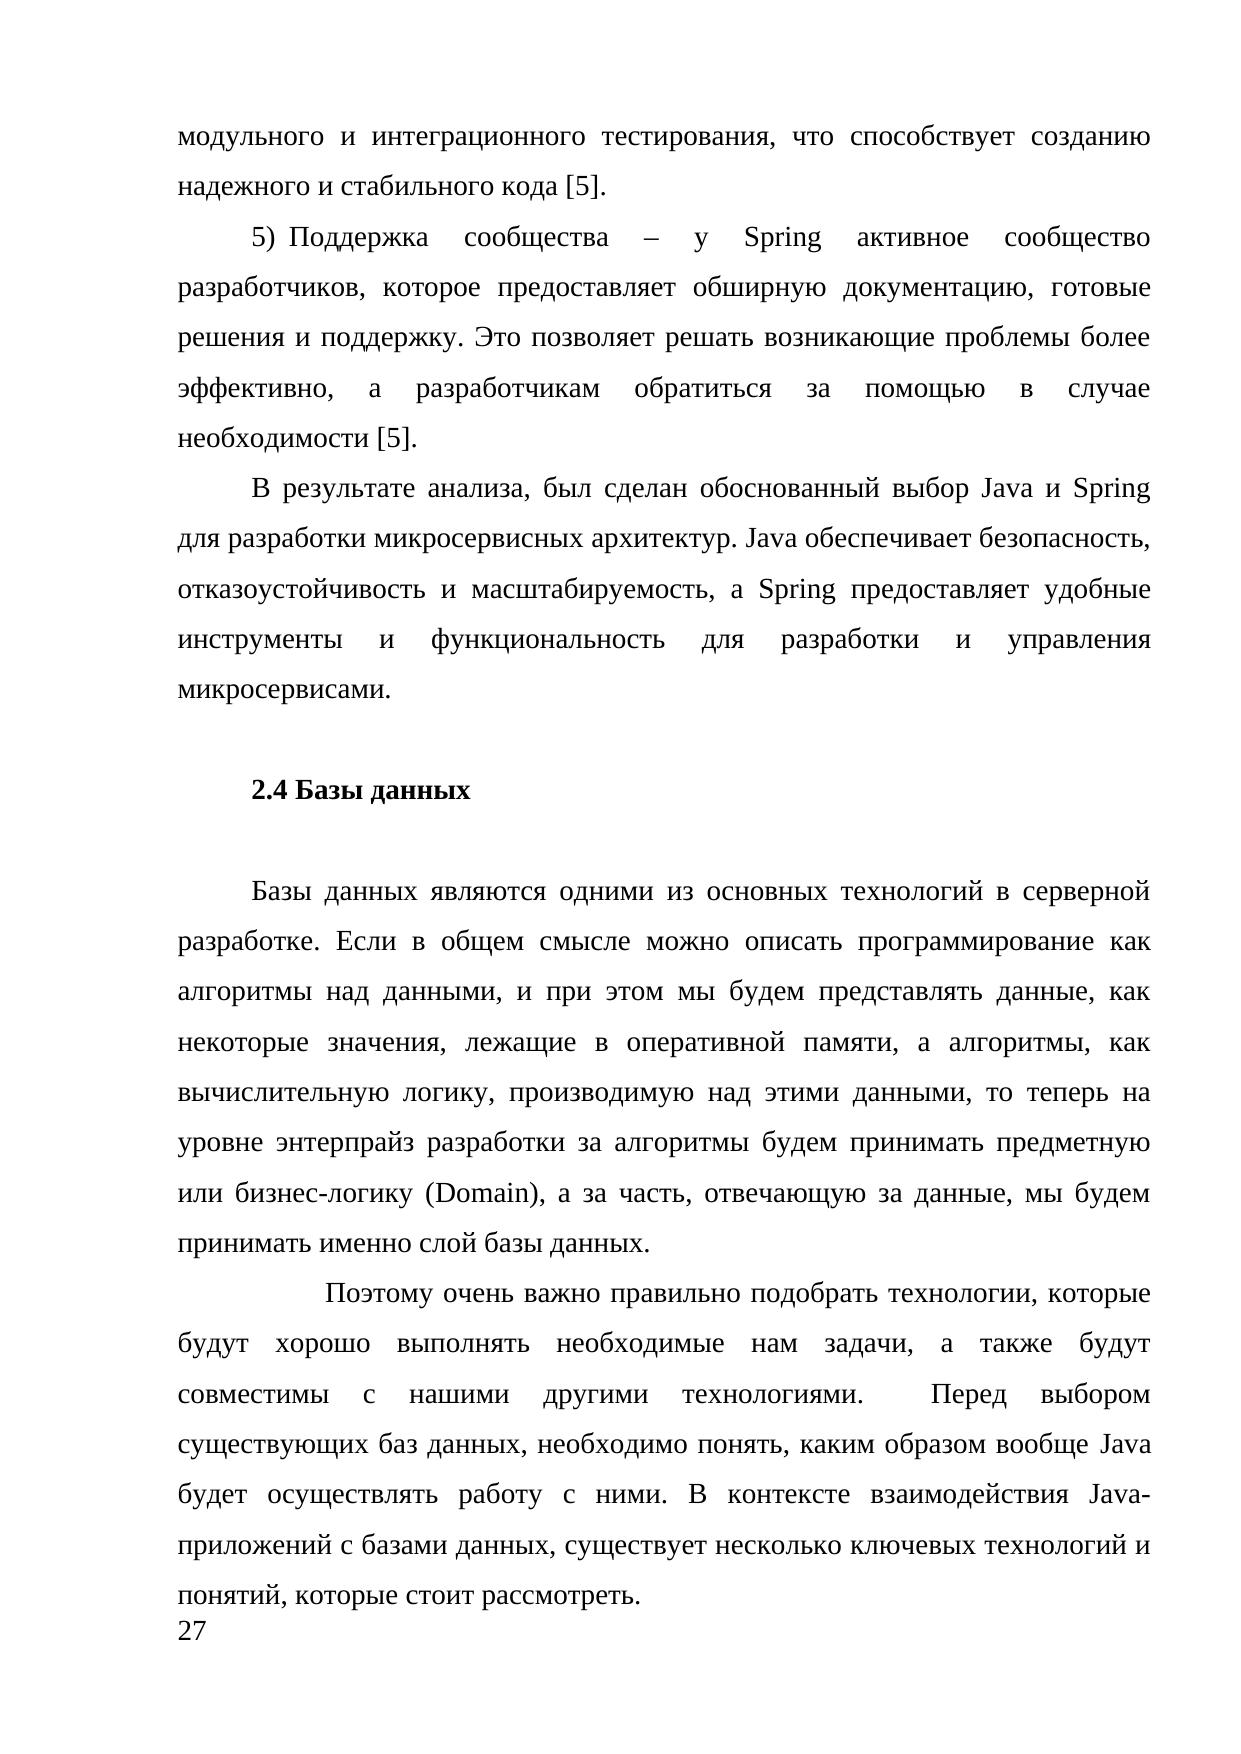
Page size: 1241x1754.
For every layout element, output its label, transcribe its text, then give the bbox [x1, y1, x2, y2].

text Поэтому очень важно правильно подобрать технологии, которые будут хорошо выполнять необходимые нам задачи, а также будут совместимы с нашими другими технологиями. Перед выбором существующих баз данных, необходимо понять, каким образом вообще Java будет осуществлять работу с ними. В контексте взаимодействия Java-приложений с базами данных, существует несколько ключевых технологий и понятий, которые стоит рассмотреть. [177, 1275, 1152, 1611]
list Поддержка сообщества – у Spring активное сообщество разработчиков, которое предоставляет обширную документацию, готовые решения и поддержку. Это позволяет решать возникающие проблемы более эффективно, а разработчикам обратиться за помощью в случае необходимости [5]. [177, 219, 1152, 453]
list Базы данных являются одними из основных технологий в серверной разработке. Если в общем смысле можно описать программирование как алгоритмы над данными, и при этом мы будем представлять данные, как некоторые значения, лежащие в оперативной памяти, а алгоритмы, как вычислительную логику, производимую над этими данными, то теперь на уровне энтерпрайз разработки за алгоритмы будем принимать предметную или бизнес-логику (Domain), а за часть, отвечающую за данные, мы будем принимать именно слой базы данных. [177, 873, 1152, 1258]
text 2.4 Базы данных [177, 772, 1152, 806]
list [177, 118, 1152, 202]
text В результате анализа, был сделан обоснованный выбор Java и Spring для разработки микросервисных архитектур. Java обеспечивает безопасность, отказоустойчивость и масштабируемость, а Spring предоставляет удобные инструменты и функциональность для разработки и управления микросервисами. [177, 470, 1152, 705]
